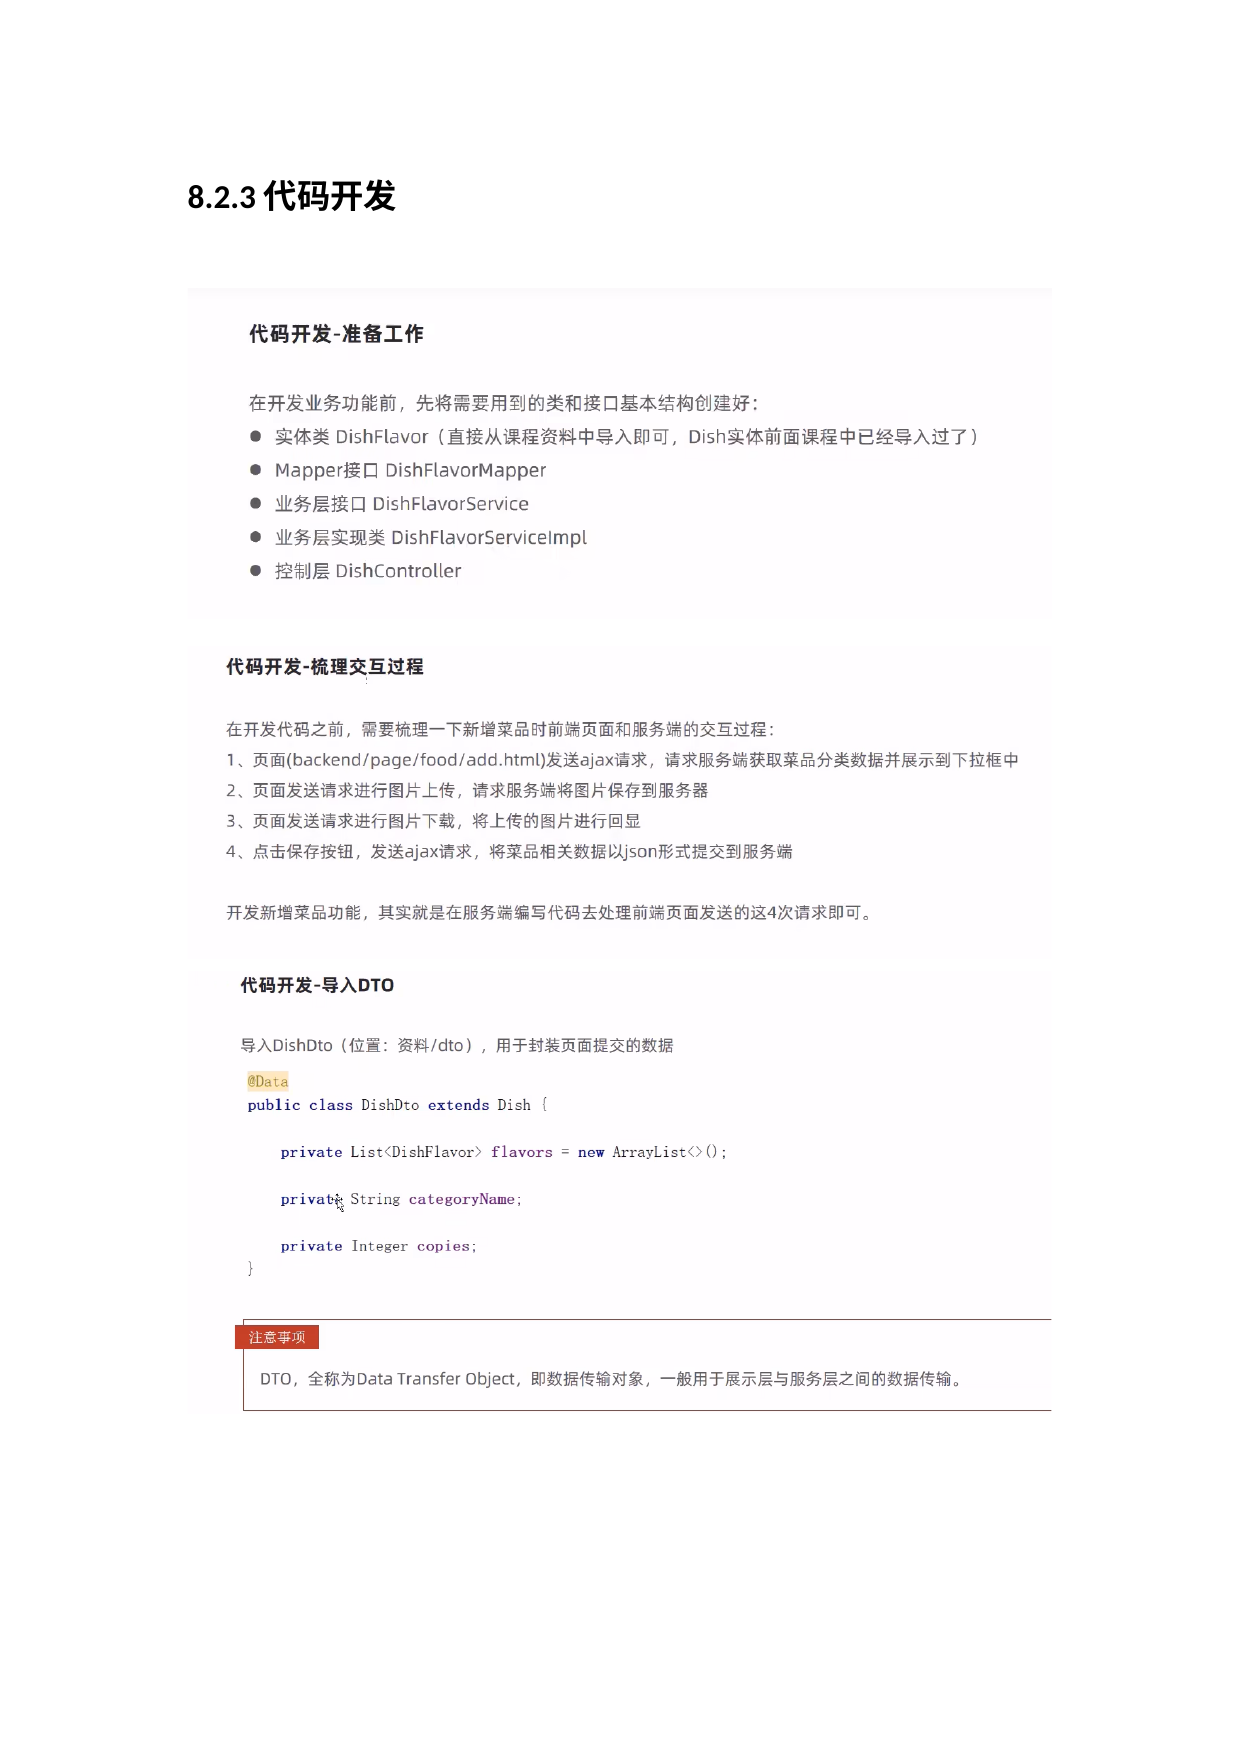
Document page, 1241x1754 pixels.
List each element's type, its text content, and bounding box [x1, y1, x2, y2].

picture [187, 971, 1052, 1414]
picture [187, 288, 1052, 619]
picture [187, 646, 1052, 959]
subtitle 8.2.3 代码开发 [187, 162, 1053, 227]
